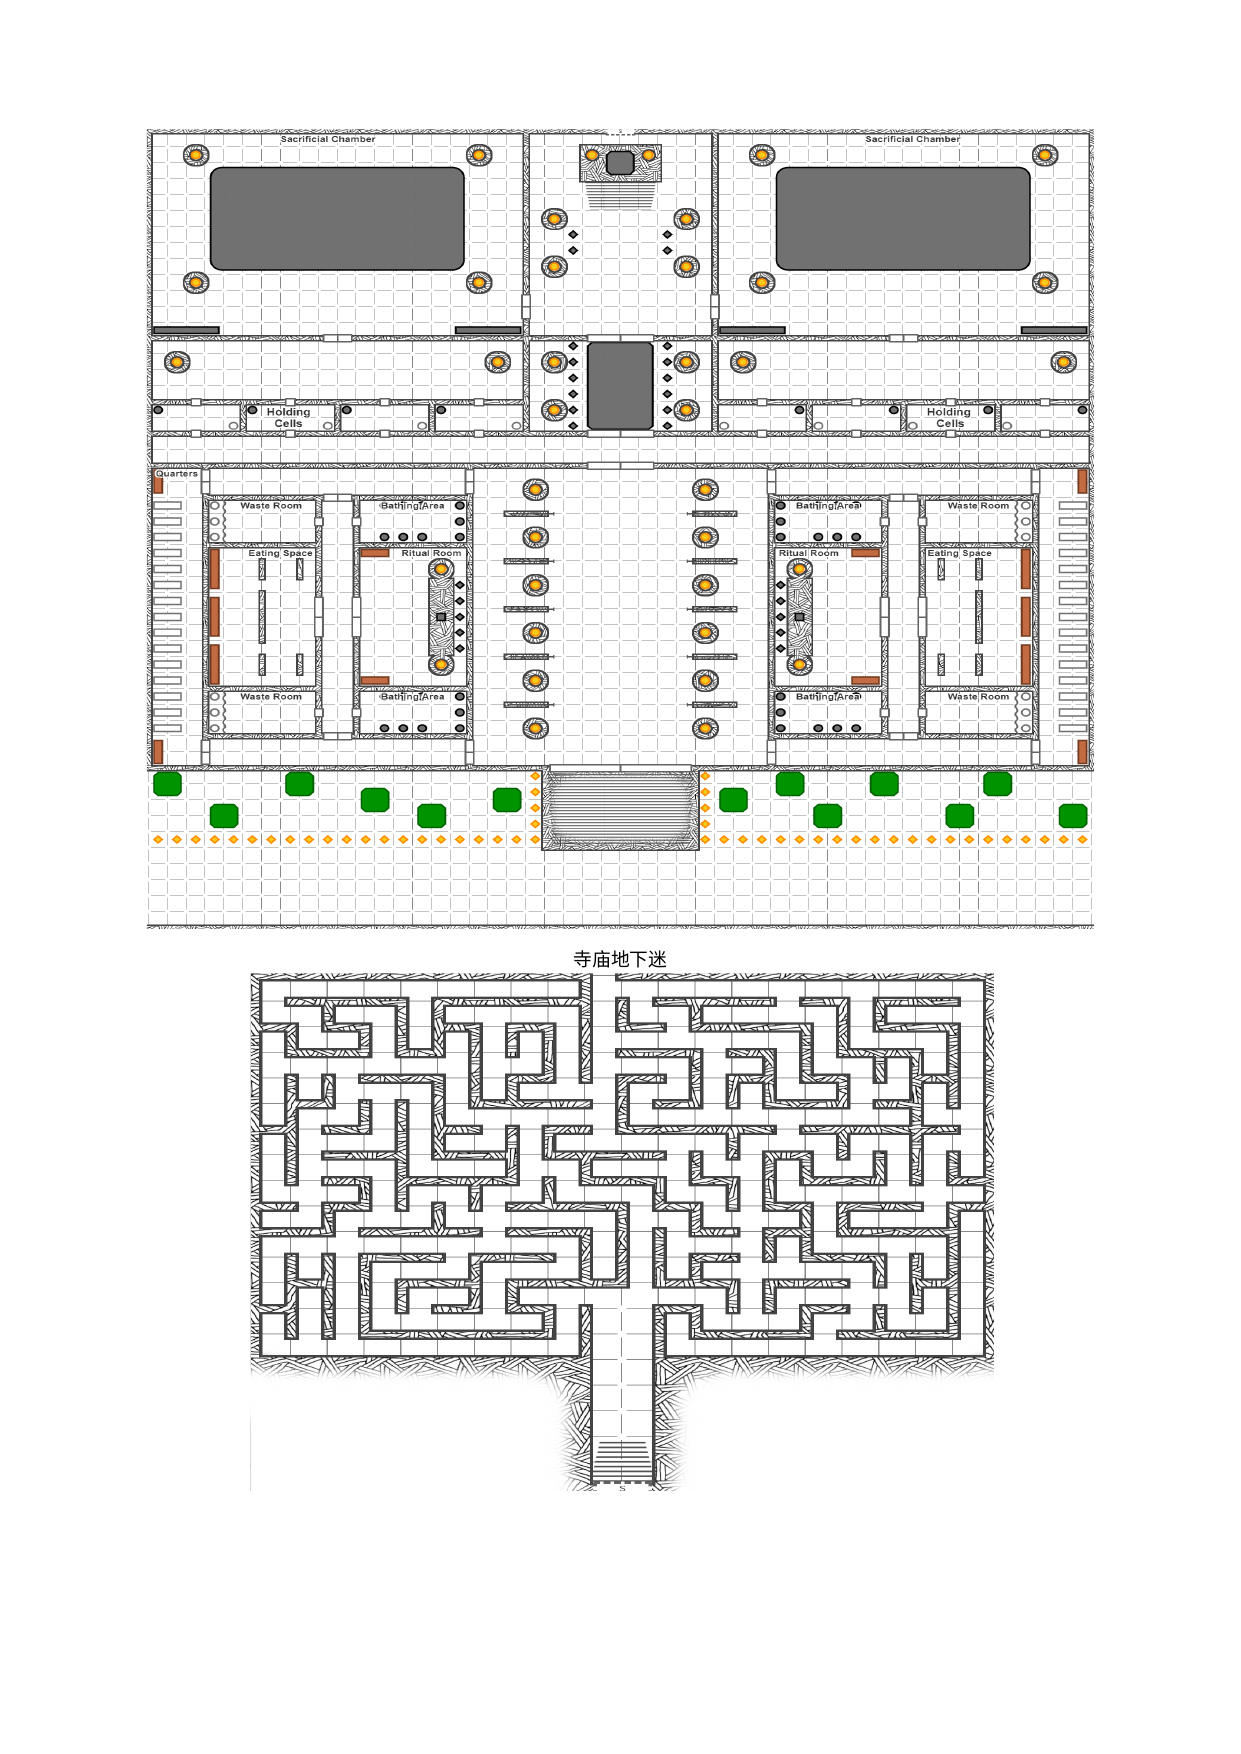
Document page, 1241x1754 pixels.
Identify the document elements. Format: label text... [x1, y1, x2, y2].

picture [250, 973, 994, 1491]
text 寺庙地下迷 [118, 942, 1122, 974]
picture [146, 129, 1094, 929]
